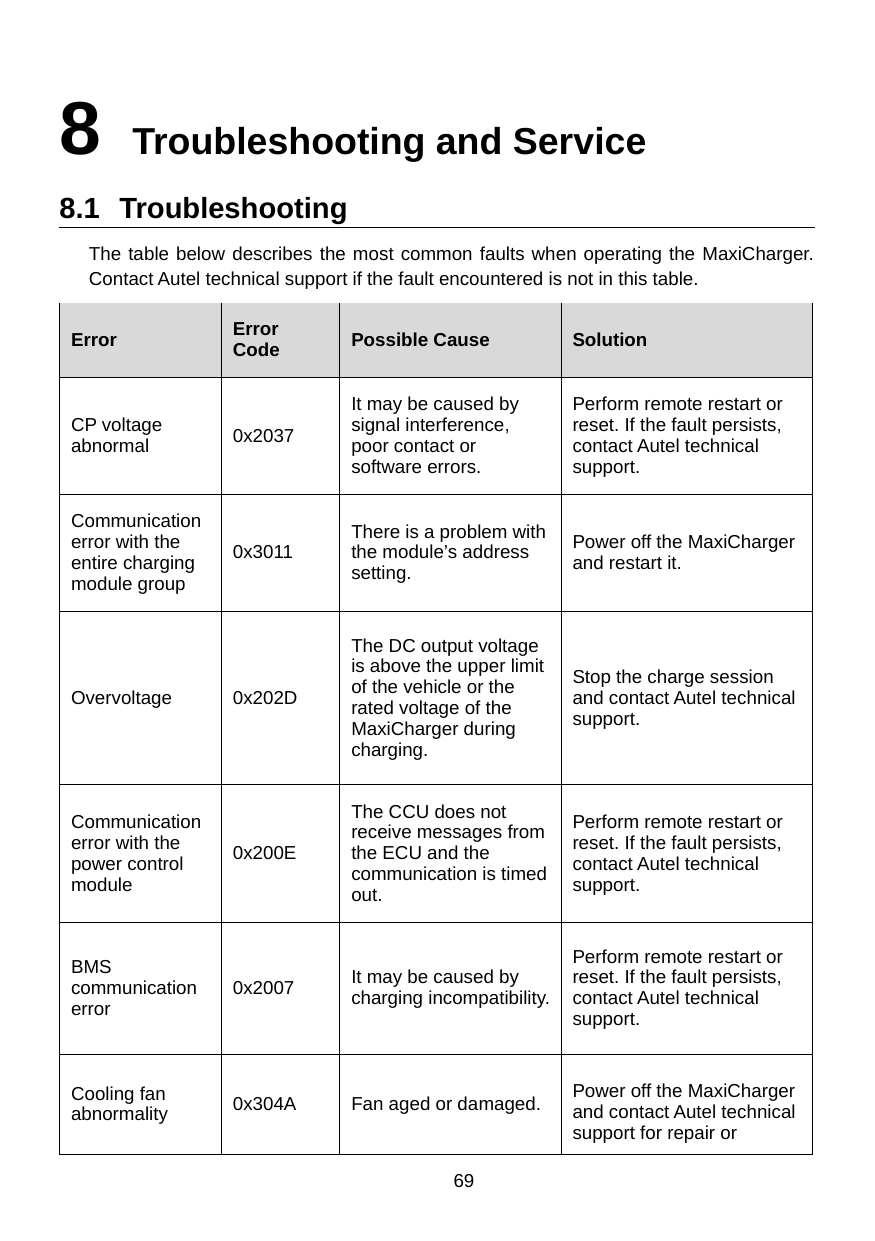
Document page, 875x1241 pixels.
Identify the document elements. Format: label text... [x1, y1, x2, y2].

table_header Possible Cause [340, 303, 561, 377]
table_cell The DC output voltage is above the upper limit of the vehicle or the rated voltage of the MaxiCharger during charging. [340, 612, 561, 784]
table_cell 0x2007 [222, 923, 339, 1053]
table_cell 0x200E [222, 785, 339, 922]
table_cell The CCU does not receive messages from the ECU and the communication is timed out. [340, 785, 561, 922]
table_cell CP voltage abnormal [60, 378, 221, 494]
table_header Solution [562, 303, 812, 377]
subtitle Troubleshooting and Service [59, 84, 815, 170]
subtitle Troubleshooting [59, 195, 815, 227]
table_cell Overvoltage [60, 612, 221, 784]
table_cell 0x304A [222, 1055, 339, 1154]
table_cell Cooling fan abnormality [60, 1055, 221, 1154]
table_cell Communication error with the entire charging module group [60, 495, 221, 611]
table_cell Stop the charge session and contact Autel technical support. [562, 612, 812, 784]
table_cell 0x2037 [222, 378, 339, 494]
table_cell There is a problem with the module’s address setting. [340, 495, 561, 611]
table_cell Perform remote restart or reset. If the fault persists, contact Autel technical support. [562, 923, 812, 1053]
table_cell It may be caused by charging incompatibility. [340, 923, 561, 1053]
table_header Error Code [222, 303, 339, 377]
table_cell BMS communication error [60, 923, 221, 1053]
table_cell Power off the MaxiCharger and restart it. [562, 495, 812, 611]
table_cell Communication error with the power control module [60, 785, 221, 922]
table_cell 0x3011 [222, 495, 339, 611]
table_cell It may be caused by signal interference, poor contact or software errors. [340, 378, 561, 494]
table_header Error [60, 303, 221, 377]
table_cell 0x202D [222, 612, 339, 784]
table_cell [562, 1055, 812, 1154]
list The table below describes the most common faults when operating the MaxiCharger. Contact Autel technical support if the fault encountered is not in this table. [89, 240, 815, 290]
table_cell Fan aged or damaged. [340, 1055, 561, 1154]
table_cell Perform remote restart or reset. If the fault persists, contact Autel technical support. [562, 785, 812, 922]
table_cell Perform remote restart or reset. If the fault persists, contact Autel technical support. [562, 378, 812, 494]
